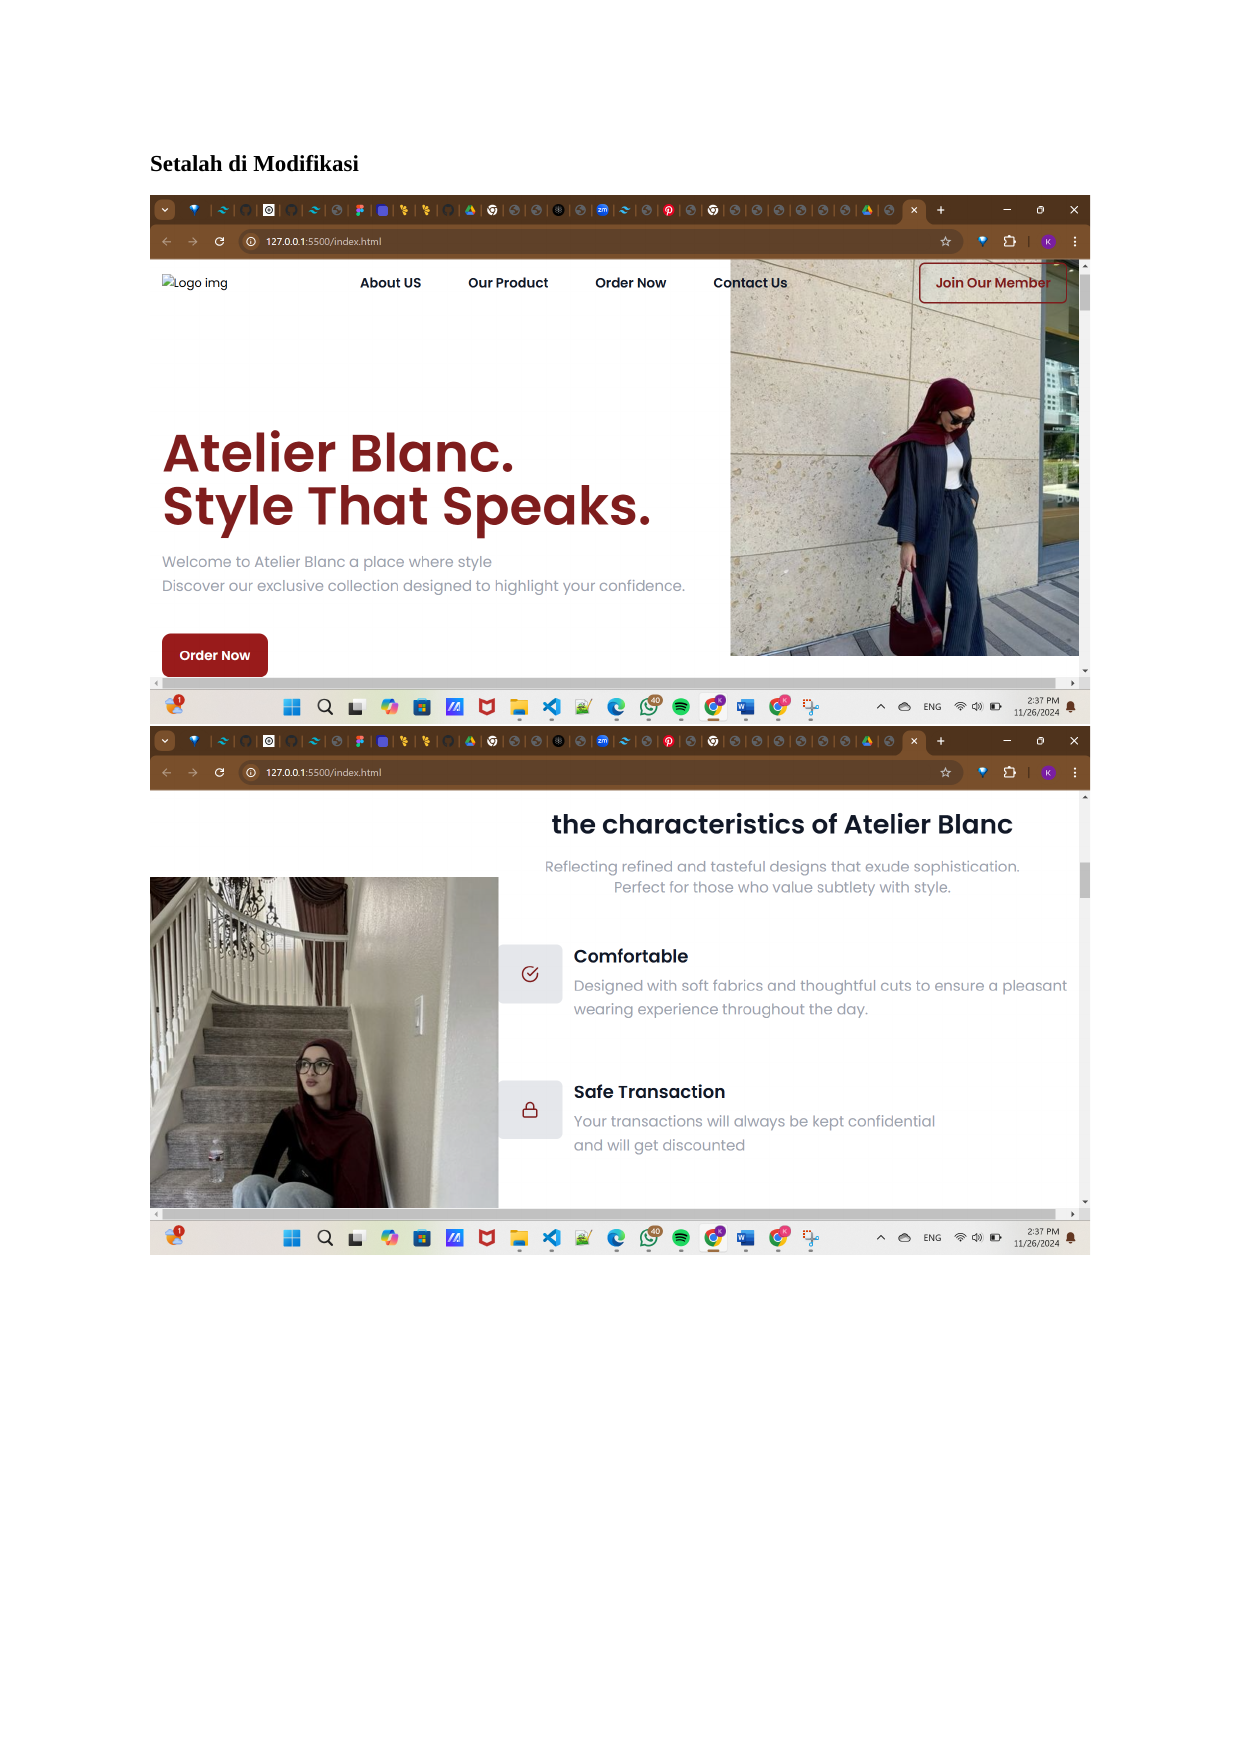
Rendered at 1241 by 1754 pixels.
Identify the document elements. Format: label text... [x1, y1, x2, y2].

picture [150, 726, 1091, 1255]
picture [150, 195, 1091, 724]
text Setalah di Modifikasi [150, 150, 1090, 176]
